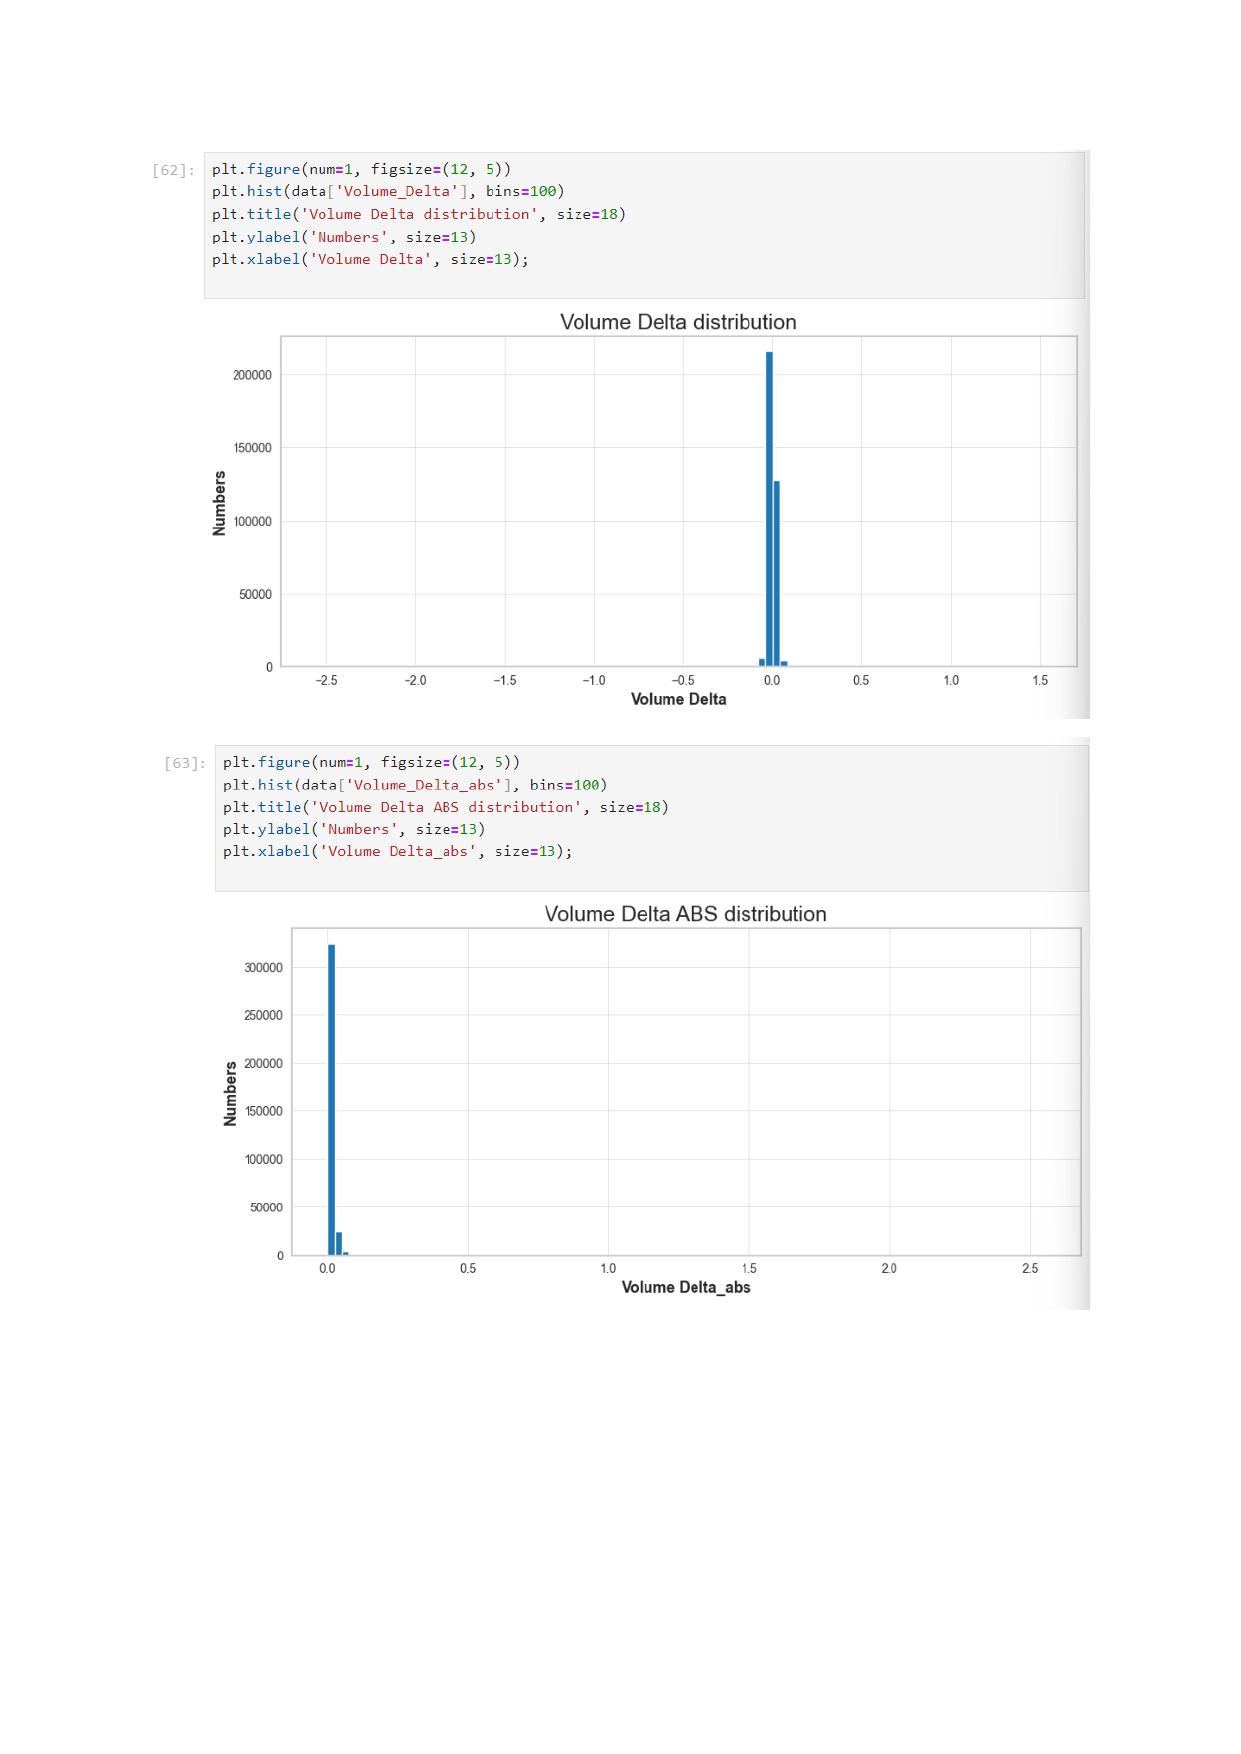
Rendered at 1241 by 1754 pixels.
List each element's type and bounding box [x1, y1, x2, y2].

picture [150, 737, 1091, 1310]
picture [150, 150, 1091, 719]
